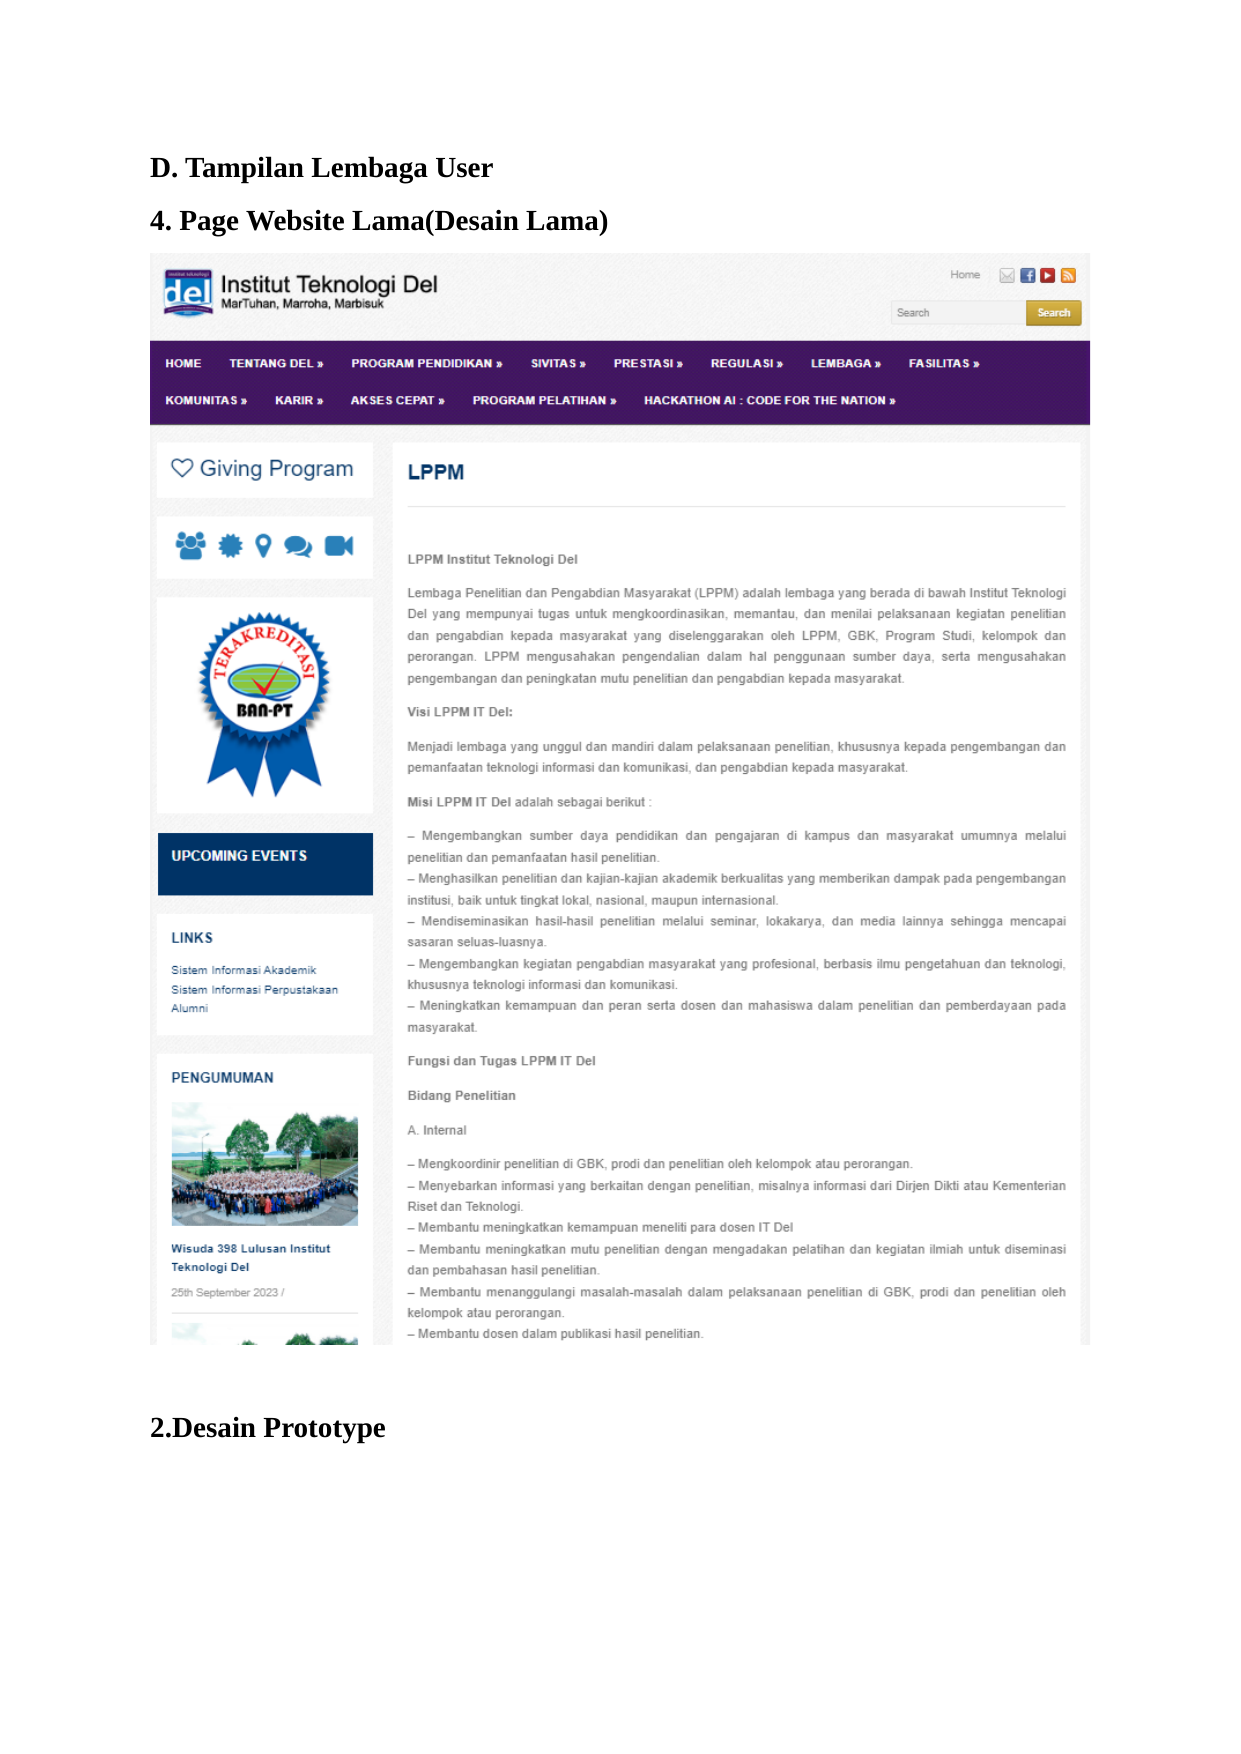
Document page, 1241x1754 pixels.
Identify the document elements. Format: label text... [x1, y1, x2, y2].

text 2.Desain Prototype [150, 1410, 1090, 1444]
text D. Tampilan Lembaga User [150, 150, 1090, 183]
picture [150, 253, 1091, 1345]
list Page Website Lama(Desain Lama) [150, 203, 1090, 236]
